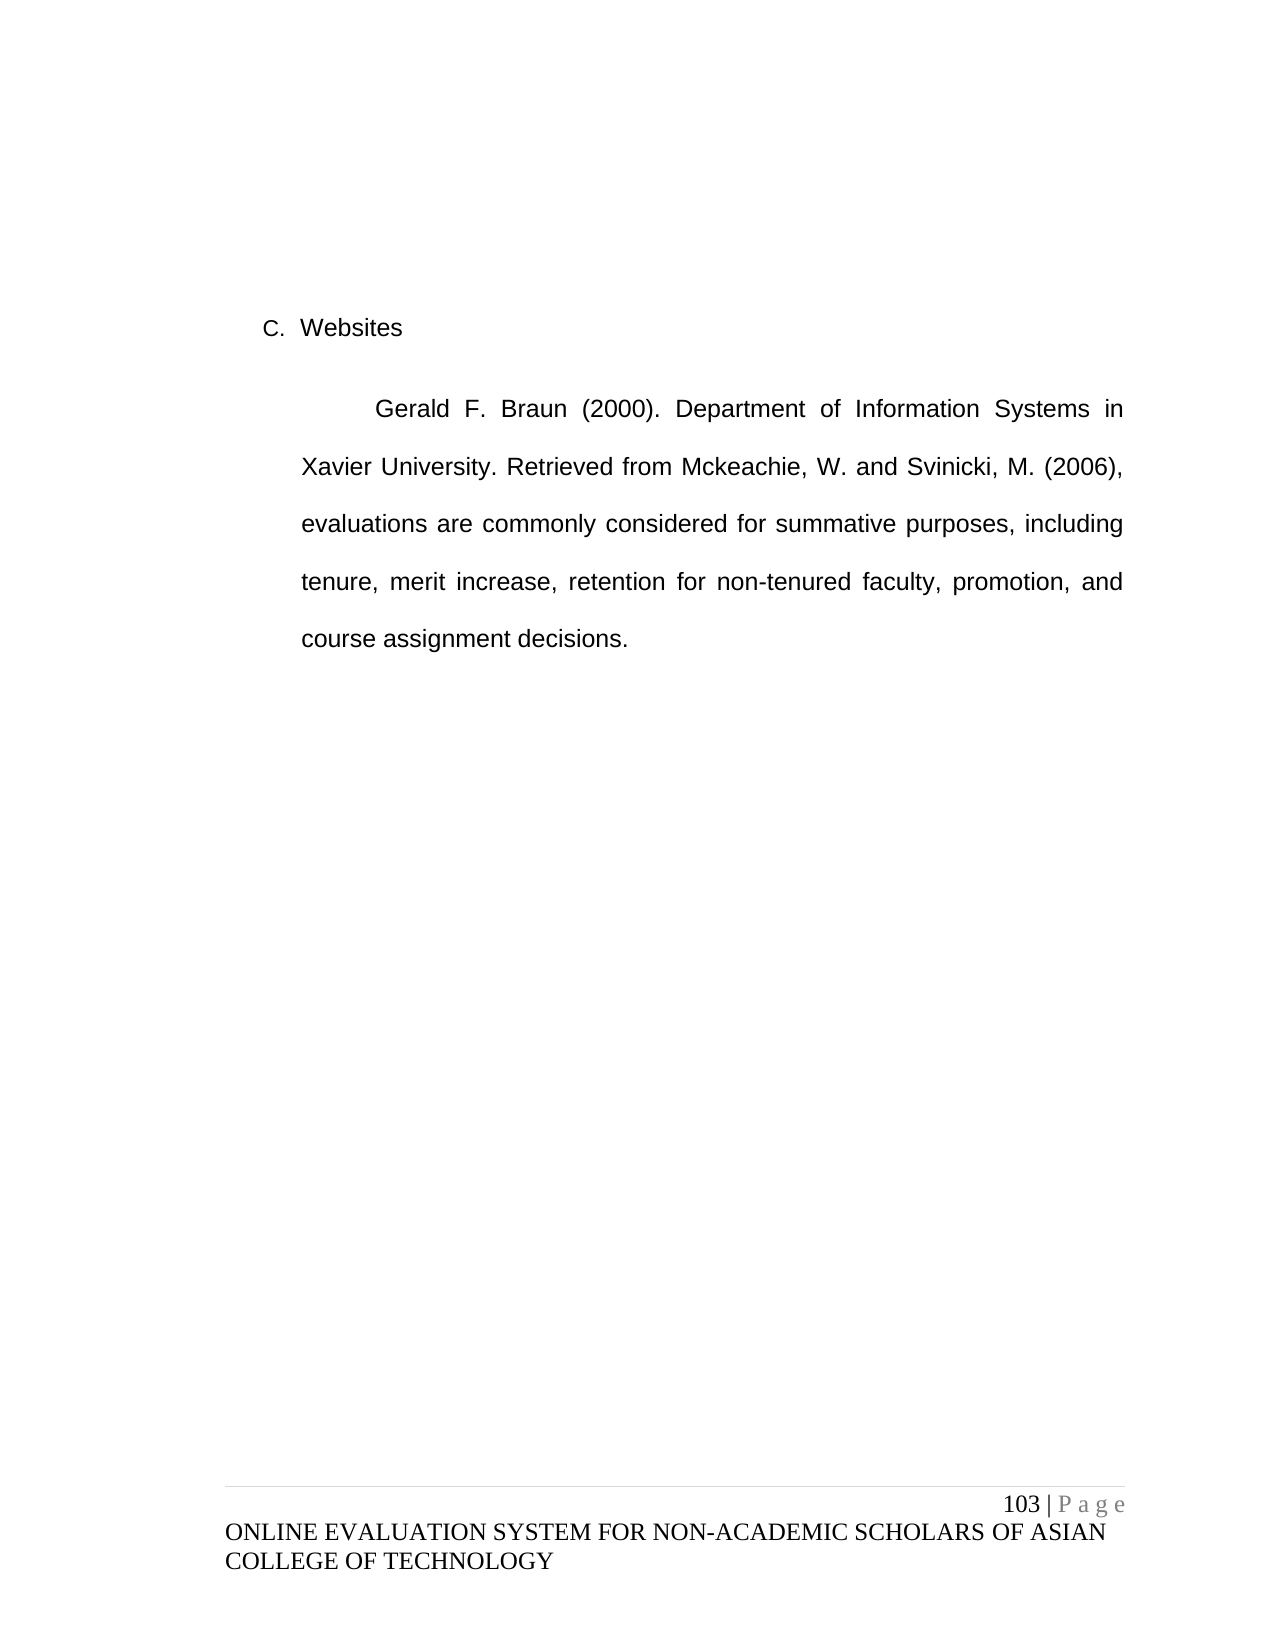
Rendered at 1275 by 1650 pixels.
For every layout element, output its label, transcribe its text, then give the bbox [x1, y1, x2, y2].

text Gerald F. Braun (2000). Department of Information Systems in Xavier University. Retrieved from Mckeachie, W. and Svinicki, M. (2006), evaluations are commonly considered for summative purposes, including tenure, merit increase, retention for non-tenured faculty, promotion, and course assignment decisions. [301, 394, 1125, 653]
list Websites [262, 313, 1125, 342]
